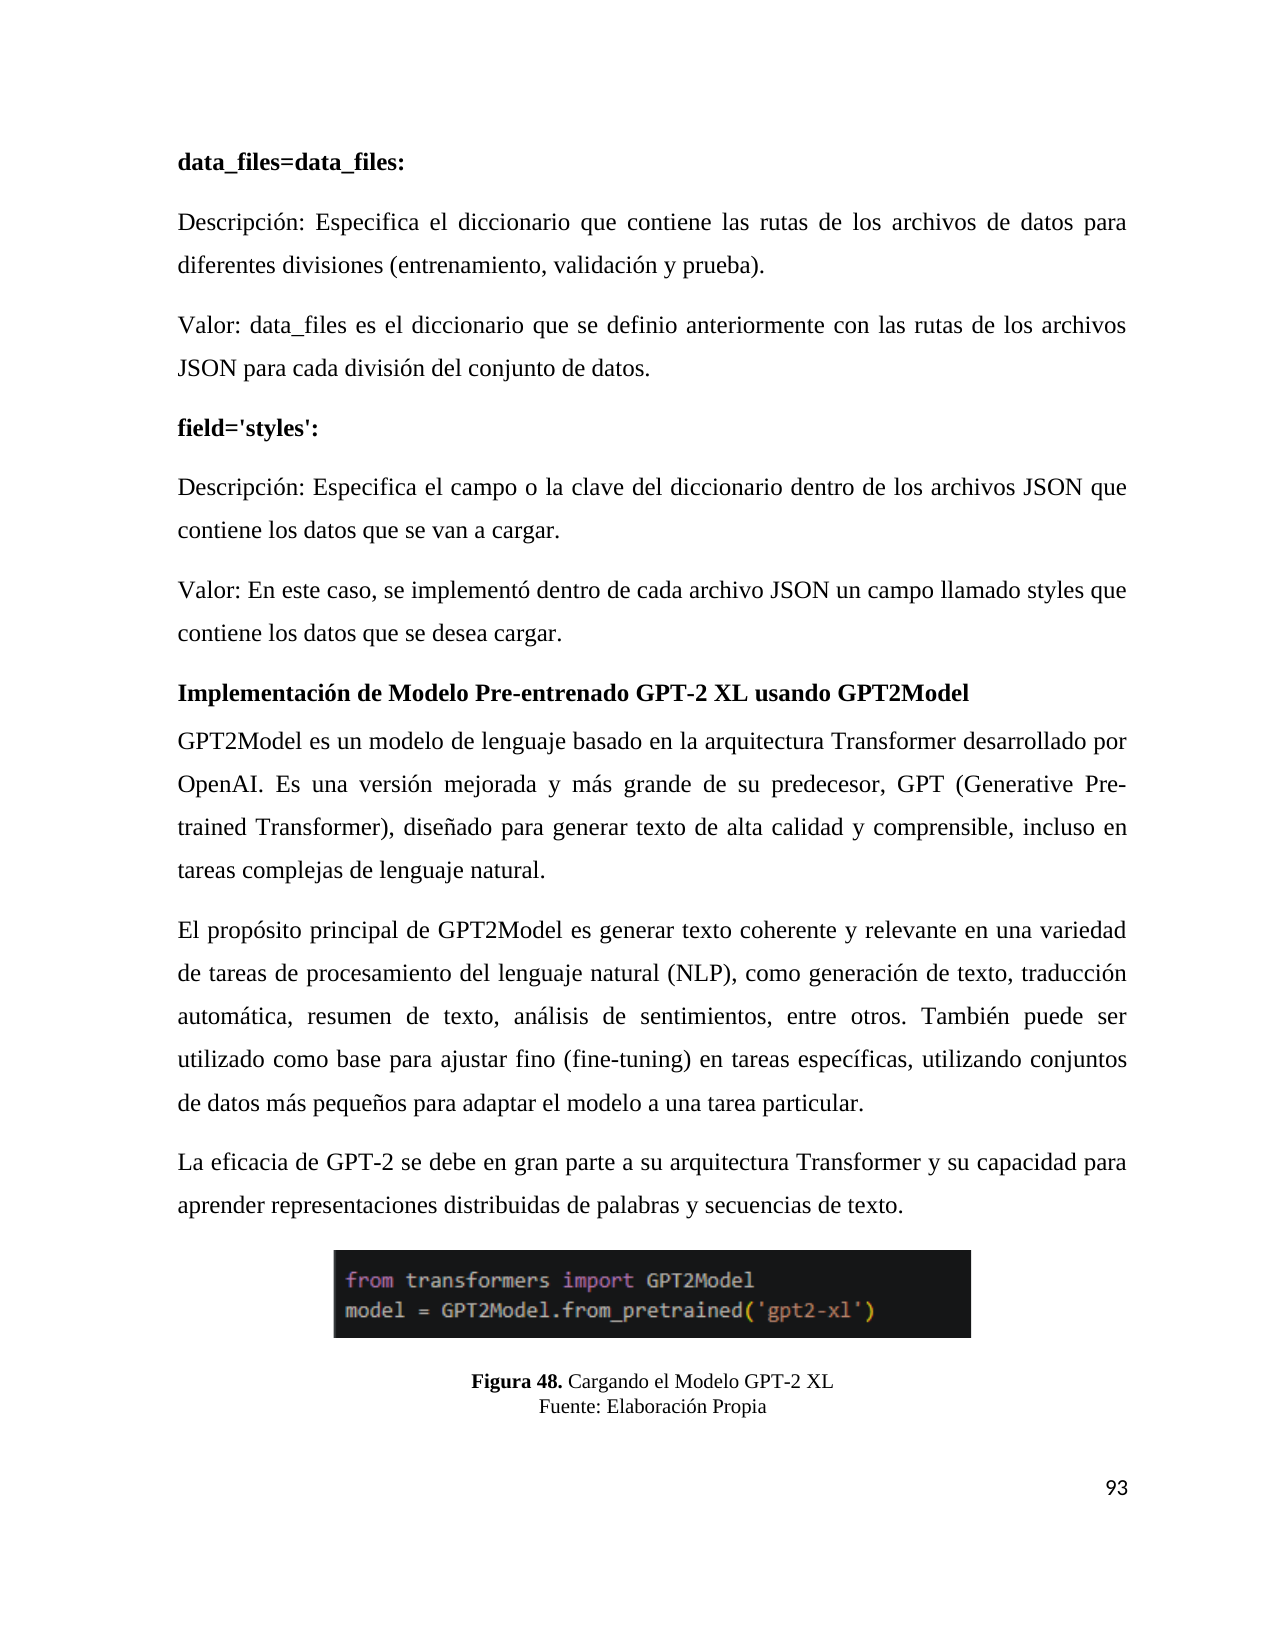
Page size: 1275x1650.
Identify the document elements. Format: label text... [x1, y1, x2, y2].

text La eficacia de GPT-2 se debe en gran parte a su arquitectura Transformer y su capacidad para aprender representaciones distribuidas de palabras y secuencias de texto. [177, 1147, 1128, 1219]
text Valor: data_files es el diccionario que se definio anteriormente con las rutas de los archivos JSON para cada división del conjunto de datos. [177, 310, 1128, 382]
text Descripción: Especifica el diccionario que contiene las rutas de los archivos de datos para diferentes divisiones (entrenamiento, validación y prueba). [177, 207, 1128, 279]
text GPT2Model es un modelo de lenguaje basado en la arquitectura Transformer desarrollado por OpenAI. Es una versión mejorada y más grande de su predecesor, GPT (Generative Pre-trained Transformer), diseñado para generar texto de alta calidad y comprensible, incluso en tareas complejas de lenguaje natural. [177, 726, 1128, 884]
text Fuente: Elaboración Propia [177, 1394, 1128, 1418]
text Implementación de Modelo Pre-entrenado GPT-2 XL usando GPT2Model [177, 678, 1128, 707]
picture [333, 1250, 972, 1338]
text field='styles': [177, 413, 1128, 441]
text Valor: En este caso, se implementó dentro de cada archivo JSON un campo llamado styles que contiene los datos que se desea cargar. [177, 575, 1128, 647]
text El propósito principal de GPT2Model es generar texto coherente y relevante en una variedad de tareas de procesamiento del lenguaje natural (NLP), como generación de texto, traducción automática, resumen de texto, análisis de sentimientos, entre otros. También puede ser utilizado como base para ajustar fino (fine-tuning) en tareas específicas, utilizando conjuntos de datos más pequeños para adaptar el modelo a una tarea particular. [177, 915, 1128, 1116]
text Descripción: Especifica el campo o la clave del diccionario dentro de los archivos JSON que contiene los datos que se van a cargar. [177, 472, 1128, 544]
text data_files=data_files: [177, 147, 1128, 176]
text Figura 48. Cargando el Modelo GPT-2 XL [177, 1368, 1128, 1393]
